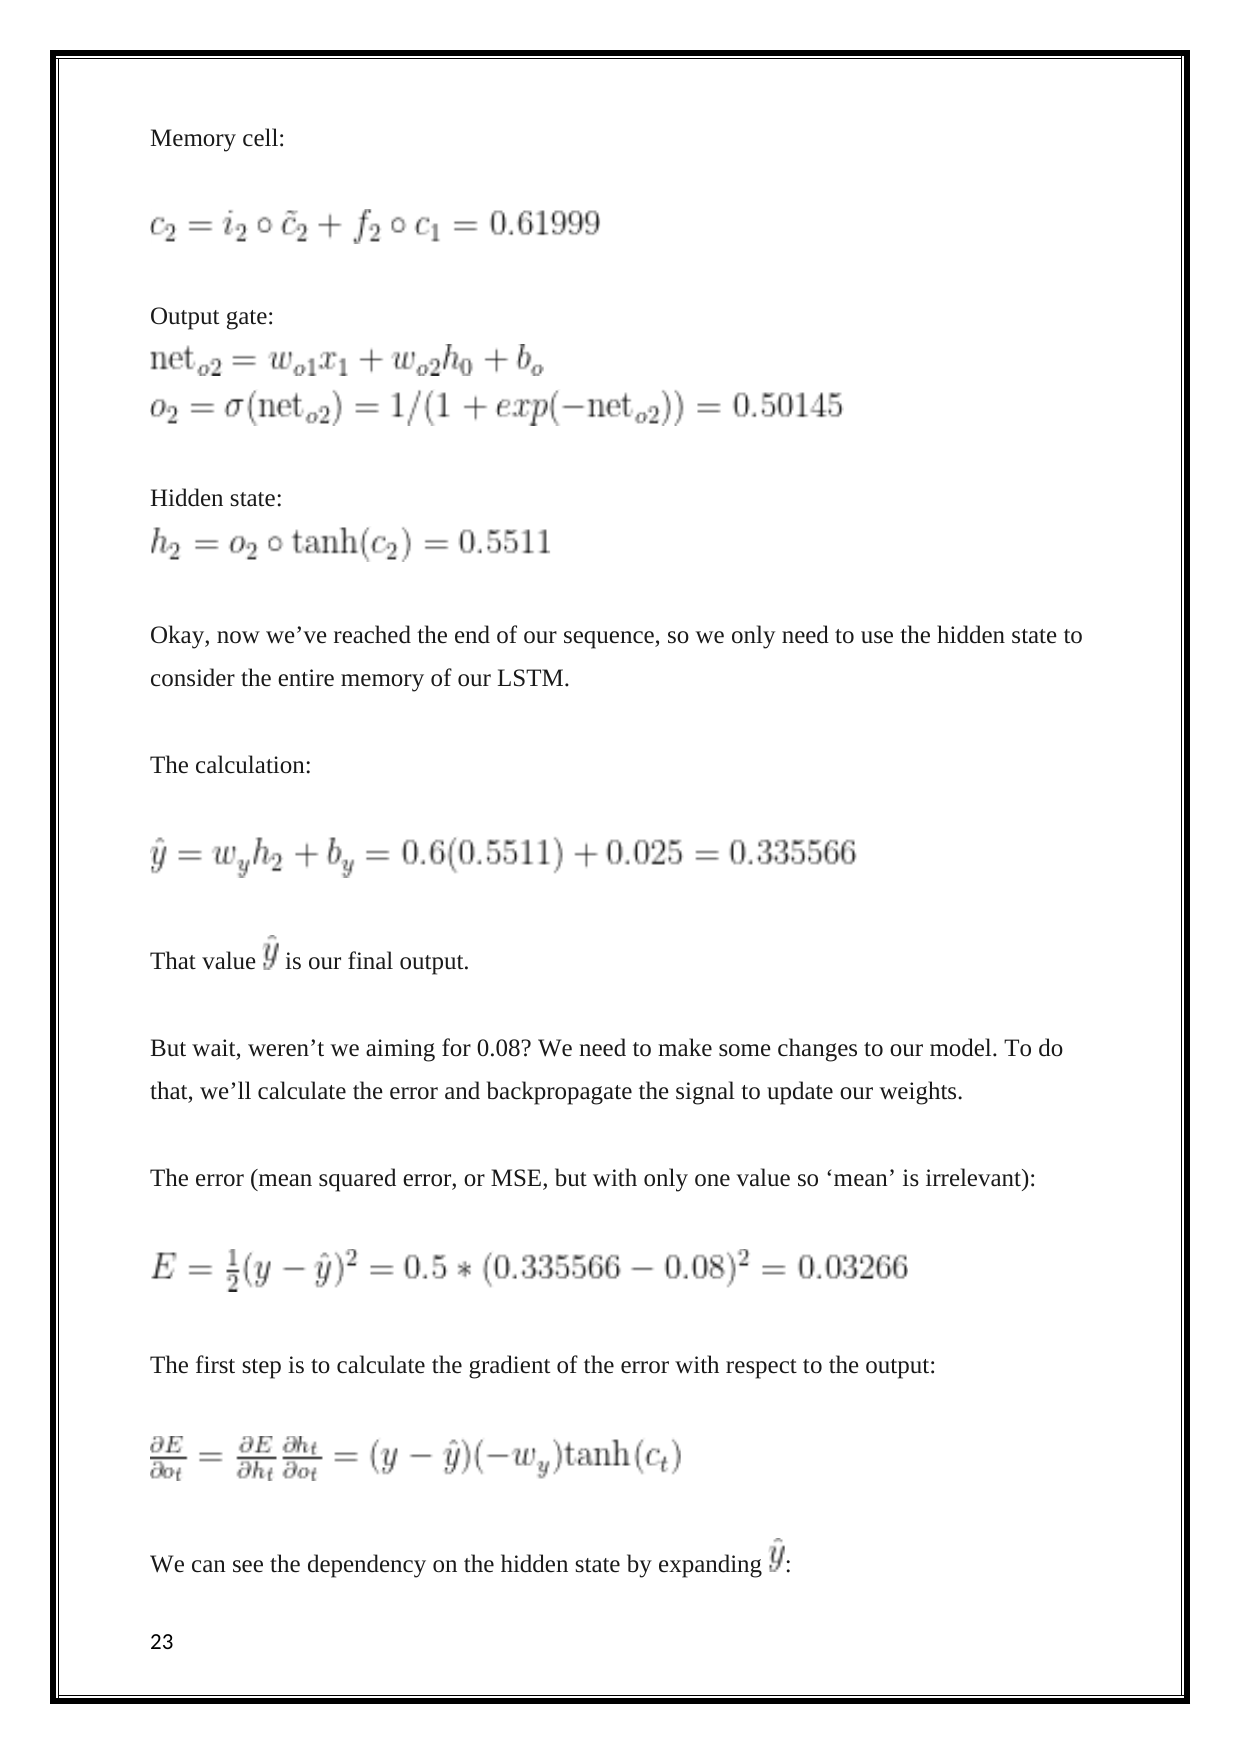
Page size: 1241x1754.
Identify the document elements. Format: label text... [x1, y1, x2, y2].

text That value is our final output. [150, 935, 1090, 974]
picture [150, 526, 550, 562]
picture [768, 1538, 785, 1572]
picture [150, 389, 844, 426]
text But wait, weren’t we aiming for 0.08? We need to make some changes to our model. To do that, we’ll calculate the error and backpropagate the signal to update our weights. [150, 1033, 1090, 1104]
picture [150, 344, 544, 376]
picture [150, 836, 857, 878]
picture [150, 209, 600, 244]
text The calculation: [150, 750, 1090, 779]
text Memory cell: [150, 123, 1090, 151]
picture [262, 935, 279, 970]
text Okay, now we’ve reached the end of our sequence, so we only need to use the hidden state to consider the entire memory of our LSTM. [150, 620, 1090, 692]
text The error (mean squared error, or MSE, but with only one value so ‘mean’ is irrelevant): [150, 1163, 1090, 1191]
picture [150, 1436, 681, 1481]
text Hidden state: [150, 483, 1090, 562]
text The first step is to calculate the gradient of the error with respect to the output: [150, 1350, 1090, 1378]
text We can see the dependency on the hidden state by expanding : [150, 1538, 1090, 1577]
picture [150, 1249, 908, 1292]
